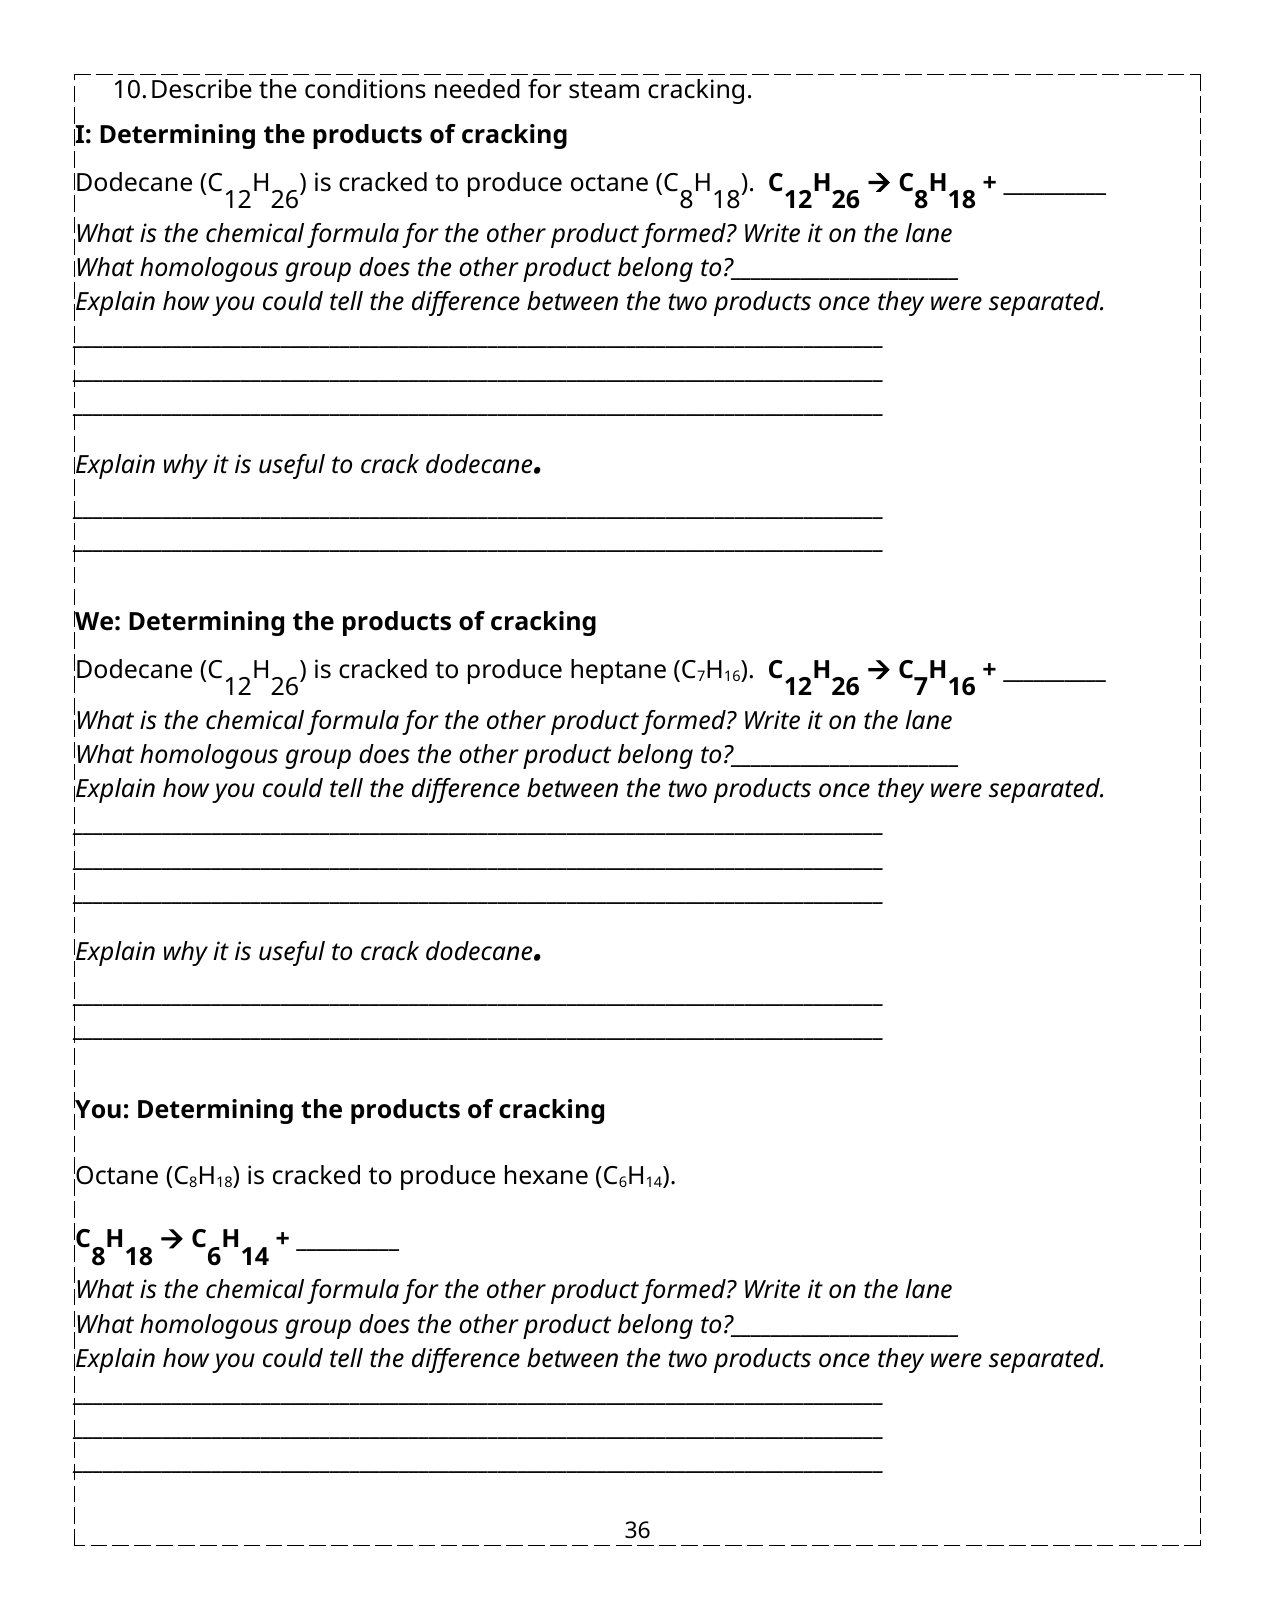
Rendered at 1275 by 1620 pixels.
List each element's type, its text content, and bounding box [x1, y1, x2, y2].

text Explain how you could tell the difference between the two products once they were separated. [75, 284, 1200, 318]
text What is the chemical formula for the other product formed? Write it on the lane [75, 1272, 1200, 1306]
text What is the chemical formula for the other product formed? Write it on the lane [75, 703, 1200, 737]
text __________________________________________________________________________________ [75, 352, 1200, 386]
text Octane (C8H18) is cracked to produce hexane (C6H14). [75, 1158, 1200, 1192]
text Explain how you could tell the difference between the two products once they were separated. [75, 771, 1200, 805]
subtitle You: Determining the products of cracking [75, 1091, 1200, 1125]
text __________________________________________________________________________________ [75, 873, 1200, 907]
text What homologous group does the other product belong to?_______________________ [75, 737, 1200, 771]
text __________________________________________________________________________________ [75, 1374, 1200, 1408]
text __________________________________________________________________________________ [75, 975, 1200, 1009]
subtitle We: Determining the products of cracking [75, 604, 1200, 638]
text __________________________________________________________________________________ [75, 1009, 1200, 1043]
text __________________________________________________________________________________ [75, 805, 1200, 839]
text Explain why it is useful to crack dodecane. [75, 420, 1200, 488]
text What is the chemical formula for the other product formed? Write it on the lane [75, 216, 1200, 250]
text Explain how you could tell the difference between the two products once they were separated. [75, 1340, 1200, 1374]
text __________________________________________________________________________________ [75, 839, 1200, 873]
text __________________________________________________________________________________ [75, 522, 1200, 556]
text Dodecane (C12H26) is cracked to produce heptane (C7H16). C12H26 C7H16 + __________ [75, 652, 1200, 703]
text Explain why it is useful to crack dodecane. [75, 907, 1200, 975]
text What homologous group does the other product belong to?_______________________ [75, 1306, 1200, 1340]
text What homologous group does the other product belong to?_______________________ [75, 250, 1200, 284]
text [75, 1442, 1200, 1477]
text Dodecane (C12H26) is cracked to produce octane (C8H18). C12H26 C8H18 + __________ [75, 164, 1200, 216]
text C8H18 C6H14 + __________ [75, 1221, 1200, 1272]
text __________________________________________________________________________________ [75, 488, 1200, 522]
subtitle I: Determining the products of cracking [75, 117, 1200, 151]
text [75, 1408, 1200, 1442]
text __________________________________________________________________________________ [75, 318, 1200, 352]
text __________________________________________________________________________________ [75, 386, 1200, 420]
list Describe the conditions needed for steam cracking. [112, 75, 1200, 105]
